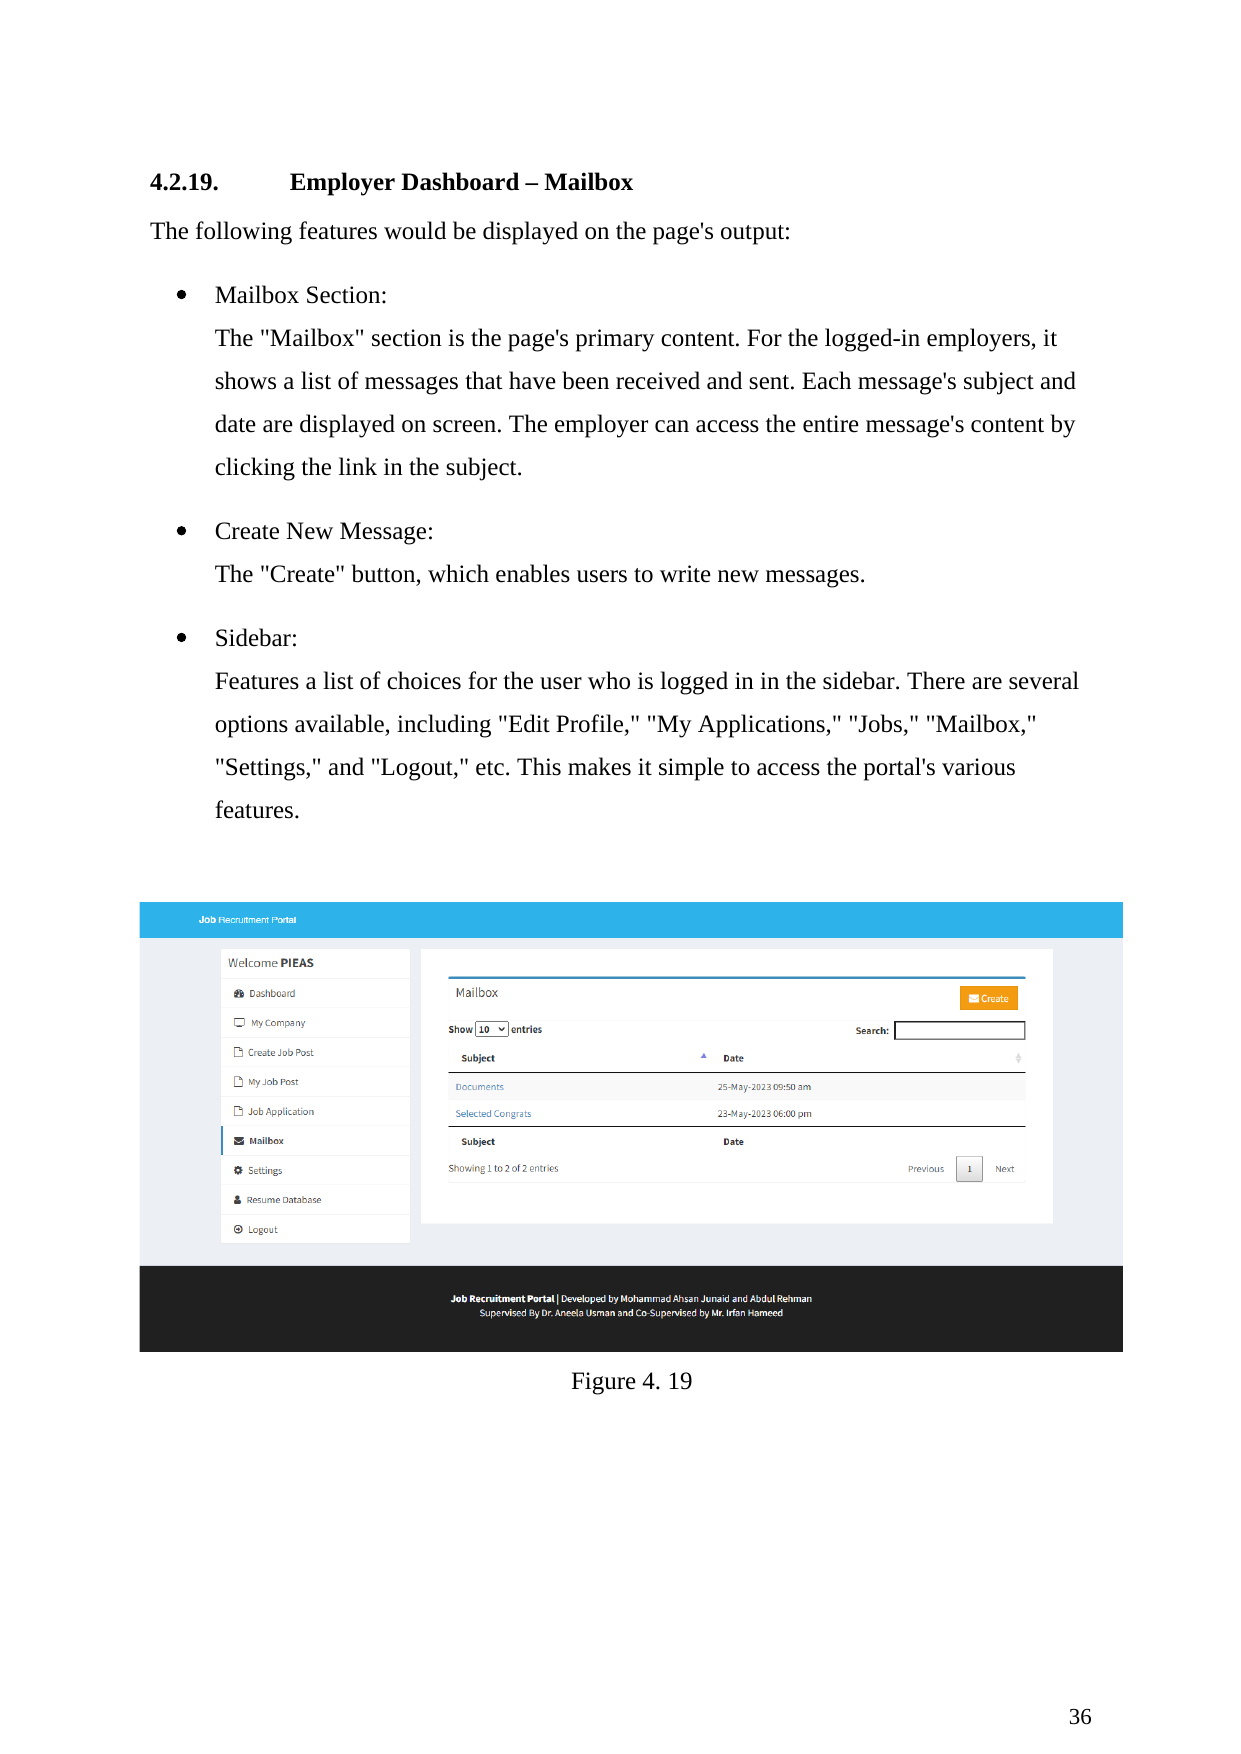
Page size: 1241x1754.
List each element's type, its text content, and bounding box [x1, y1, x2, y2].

picture [139, 902, 1123, 1352]
text The following features would be displayed on the page's output: [150, 216, 1091, 245]
text Figure 4. [139, 1366, 1123, 1395]
subtitle Employer Dashboard – Mailbox [150, 167, 1123, 196]
list Create New Message: The "Create" button, which enables users to write new messages. [177, 516, 1091, 588]
list Sidebar: Features a list of choices for the user who is logged in in the sidebar. There are several options available, including "Edit Profile," "My Applications," "Jobs," "Mailbox," "Settings," and "Logout," etc. This makes it simple to access the portal's various features. [177, 623, 1091, 867]
list Mailbox Section: The "Mailbox" section is the page's primary content. For the logged-in employers, it shows a list of messages that have been received and sent. Each message's subject and date are displayed on screen. The employer can access the entire message's content by clicking the link in the subject. [177, 280, 1091, 481]
